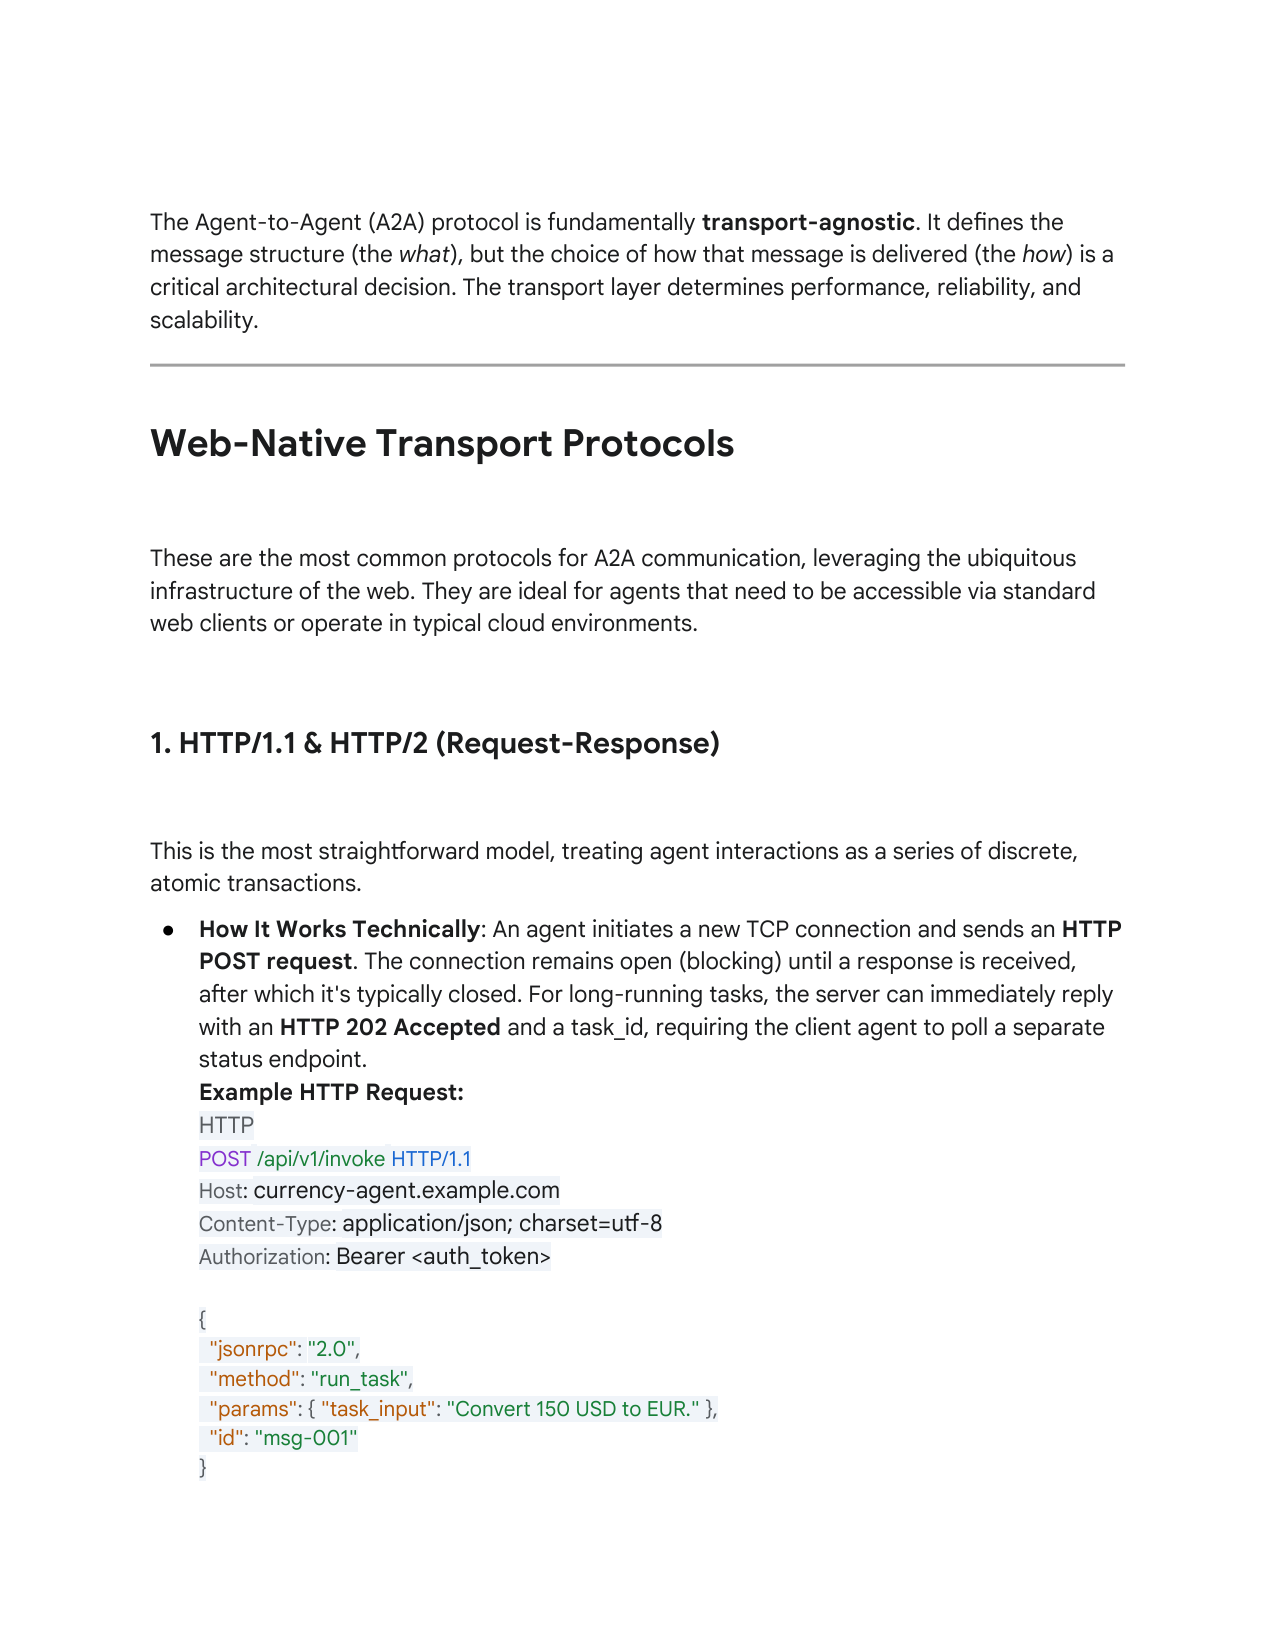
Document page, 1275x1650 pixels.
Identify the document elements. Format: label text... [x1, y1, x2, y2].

subtitle Web-Native Transport Protocols [150, 420, 1125, 467]
text These are the most common protocols for A2A communication, leveraging the ubiquitous infrastructure of the web. They are ideal for agents that need to be accessible via standard web clients or operate in typical cloud environments. [150, 544, 1125, 638]
text This is the most straightforward model, treating agent interactions as a series of discrete, atomic transactions. [150, 837, 1125, 898]
text The Agent-to-Agent (A2A) protocol is fundamentally transport-agnostic. It defines the message structure (the what), but the choice of how that message is delivered (the how) is a critical architectural decision. The transport layer determines performance, reliability, and scalability. [150, 208, 1125, 334]
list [161, 915, 1125, 1481]
subtitle 1. HTTP/1.1 & HTTP/2 (Request-Response) [150, 725, 1125, 762]
